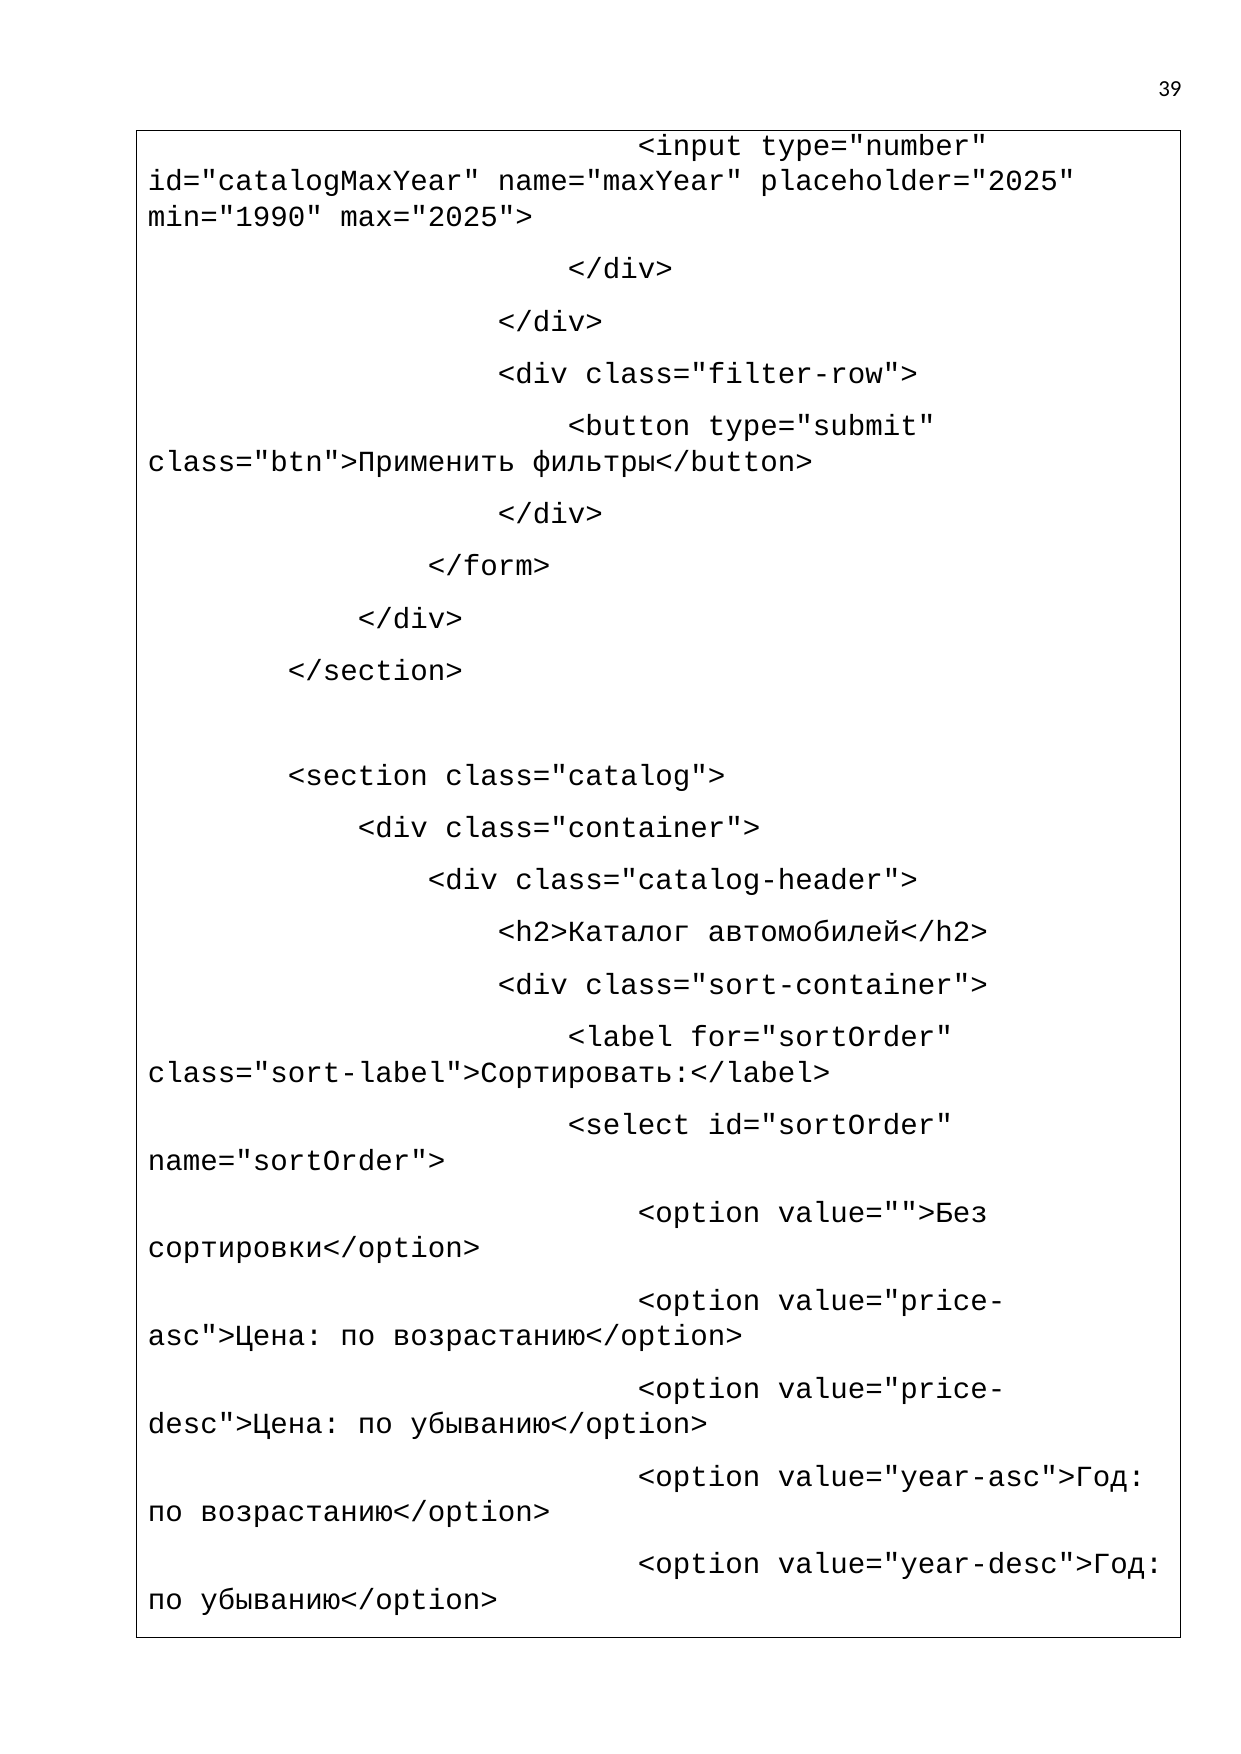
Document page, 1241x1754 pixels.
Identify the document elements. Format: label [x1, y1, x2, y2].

table_header [137, 131, 1180, 1637]
